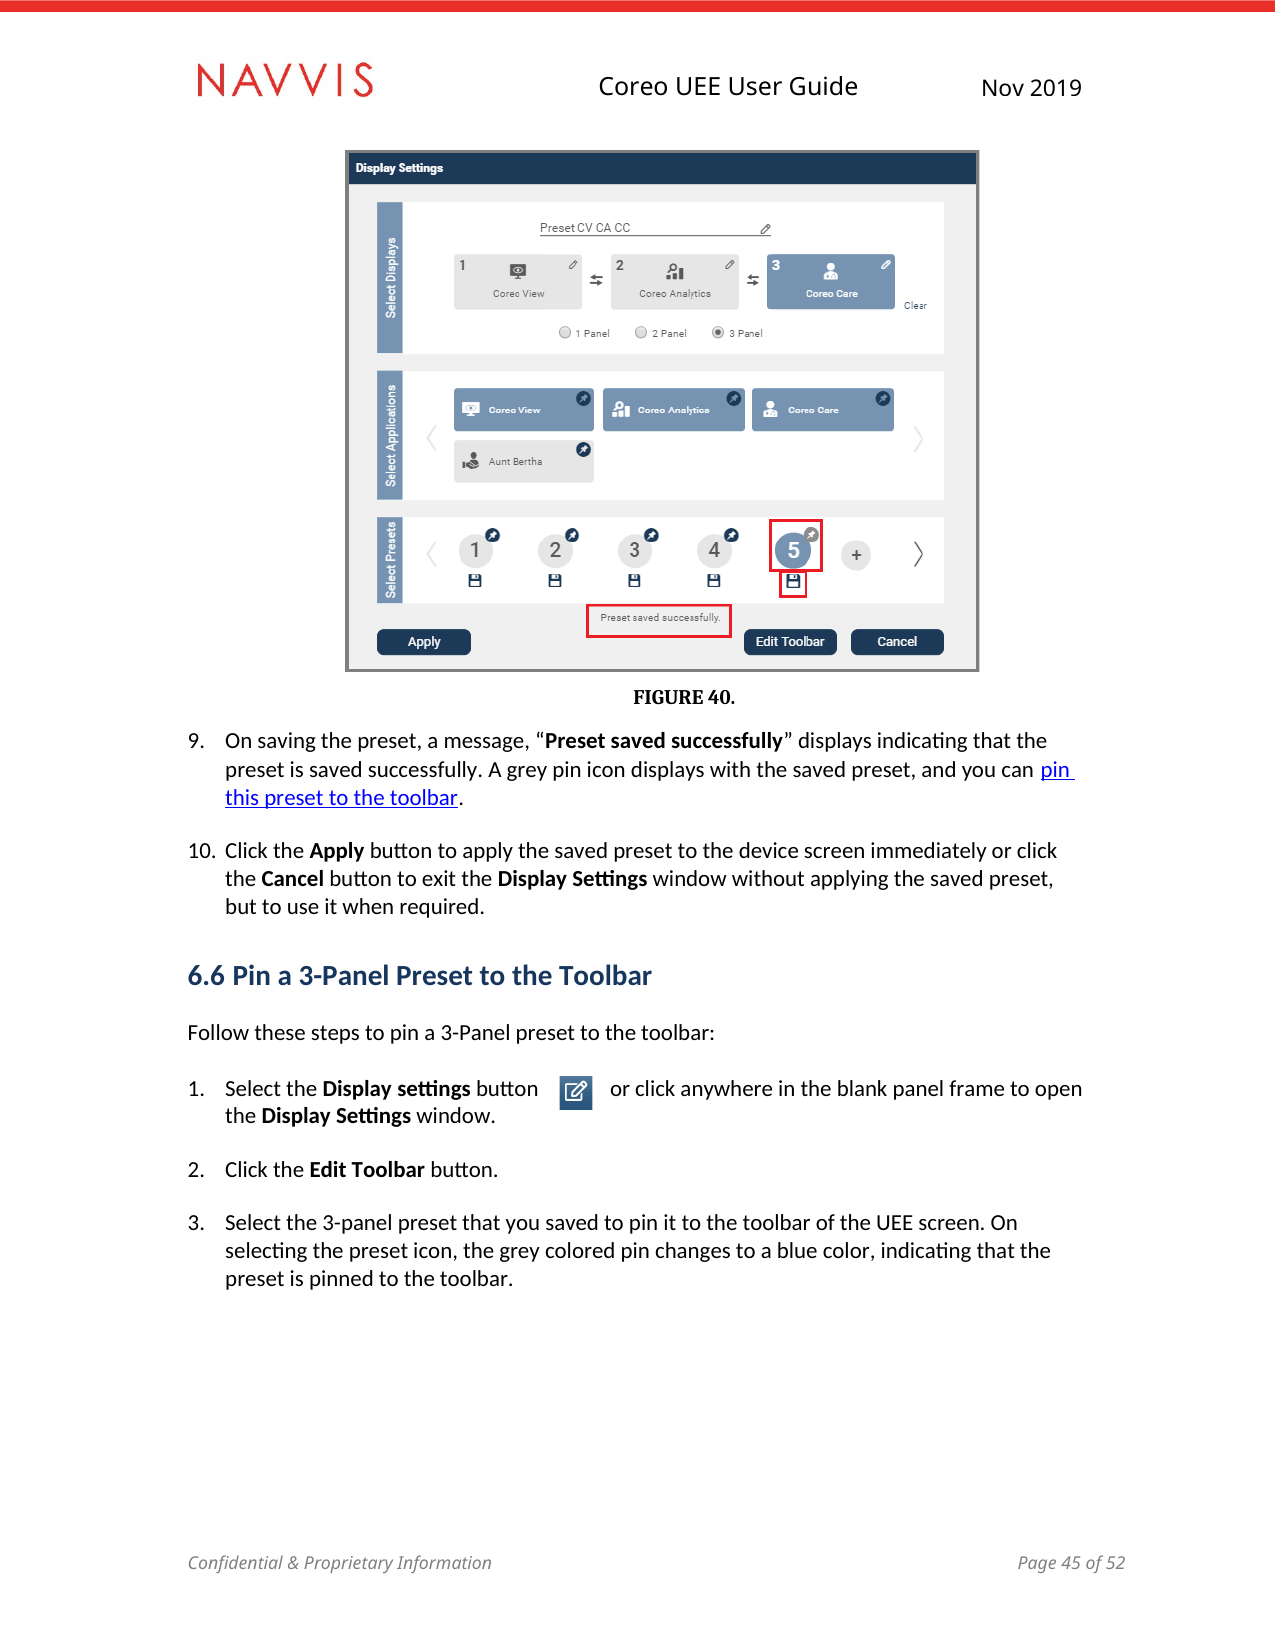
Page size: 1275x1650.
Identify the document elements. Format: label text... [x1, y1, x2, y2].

picture [559, 1076, 593, 1110]
subtitle Pin a 3-Panel Preset to the Toolbar [187, 957, 1087, 993]
picture [345, 150, 980, 672]
list Click the Edit Toolbar button. [187, 1155, 1087, 1183]
list Select the Display settings button or click anywhere in the blank panel frame to open the Display Settings window. [187, 1074, 1087, 1130]
list Click the Apply button to apply the saved preset to the device screen immediately or click the Cancel button to exit the Display Settings window without applying the saved preset, but to use it when required. [187, 836, 1087, 920]
picture [187, 55, 383, 104]
list On saving the preset, a message, “Preset saved successfully” displays indicating that the preset is saved successfully. A grey pin icon displays with the saved preset, and you can pin this preset to the toolbar. [187, 727, 1087, 811]
text Follow these steps to pin a 3-Panel preset to the toolbar: [187, 1018, 1087, 1046]
list Select the 3-panel preset that you saved to pin it to the toolbar of the UEE screen. On selecting the preset icon, the grey colored pin changes to a blue color, indicating that the preset is pinned to the toolbar. [187, 1208, 1087, 1292]
